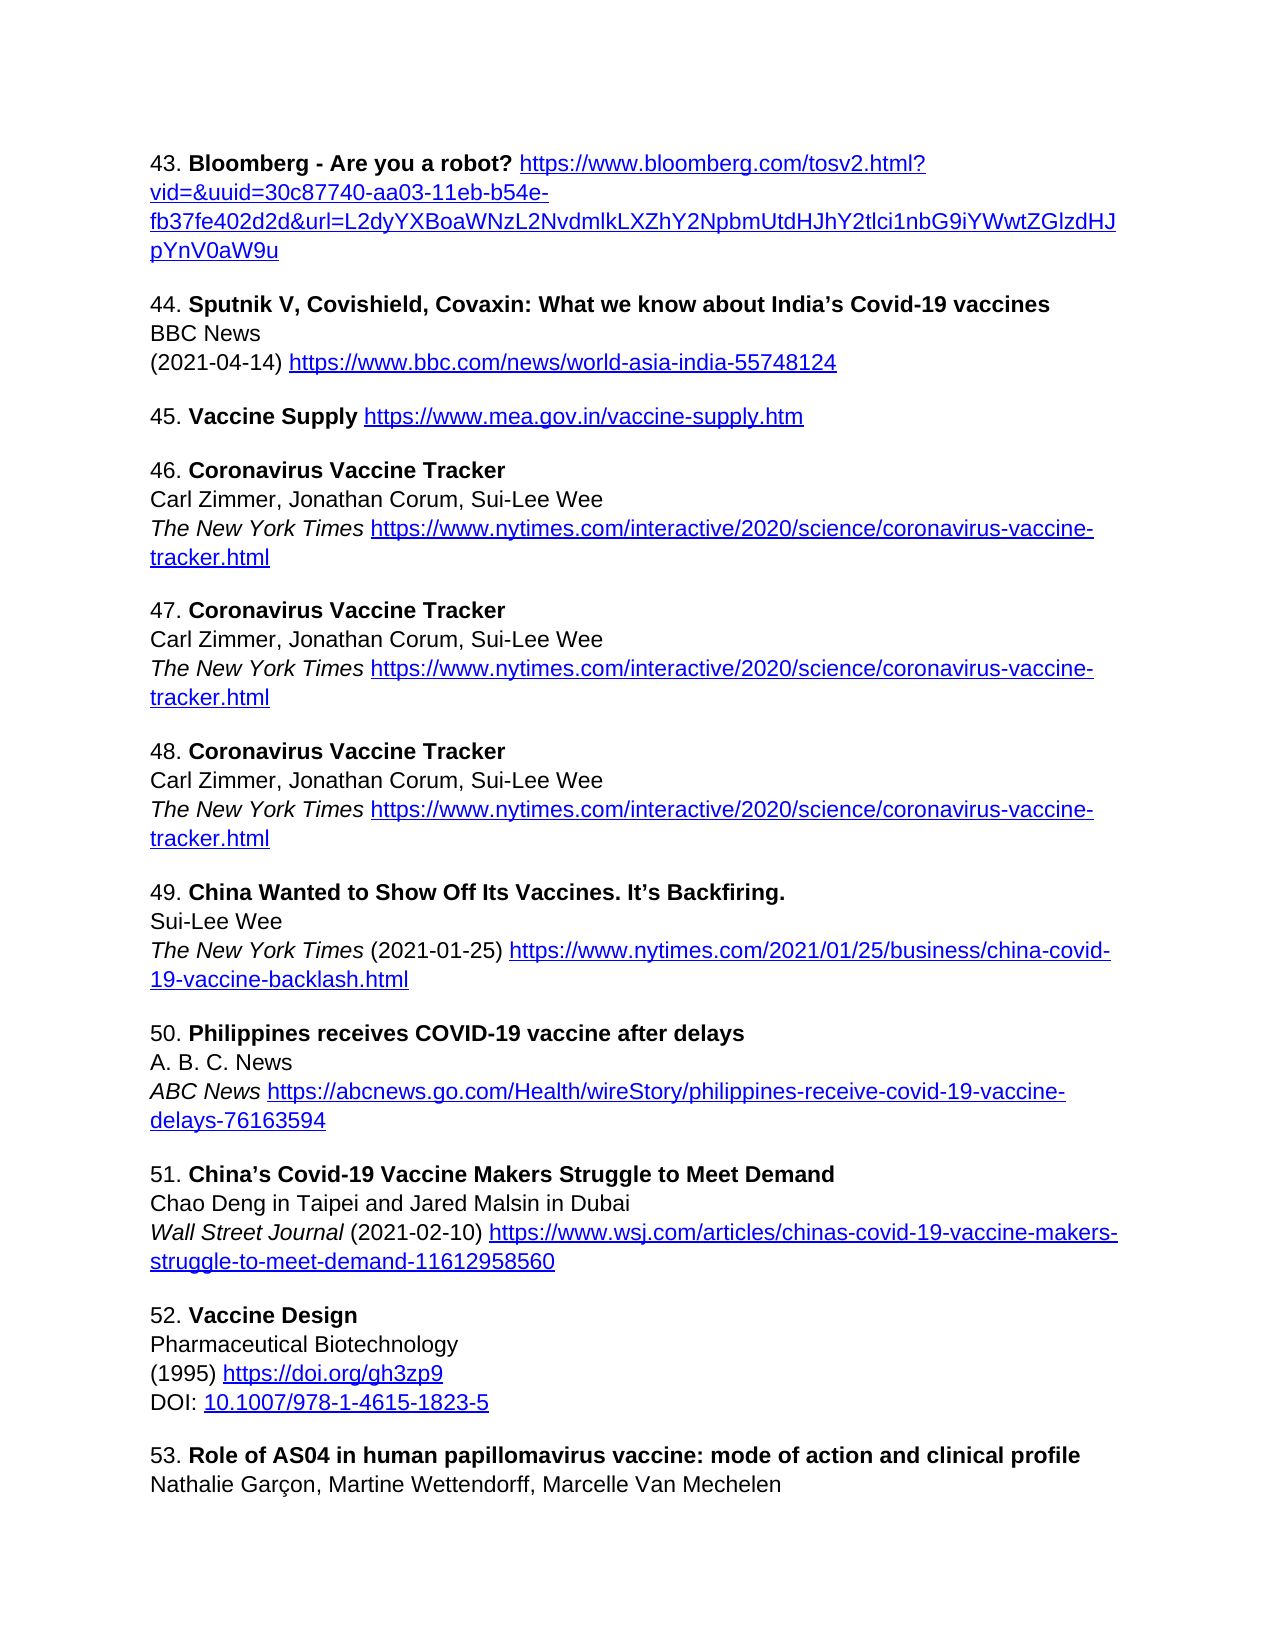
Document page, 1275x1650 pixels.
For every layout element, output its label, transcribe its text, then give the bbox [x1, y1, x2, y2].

text 47. Coronavirus Vaccine Tracker Carl Zimmer, Jonathan Corum, Sui-Lee Wee The New York Times https://www.nytimes.com/interactive/2020/science/coronavirus-vaccine-tracker.html [150, 597, 1125, 711]
text 45. Vaccine Supply https://www.mea.gov.in/vaccine-supply.htm [150, 403, 1125, 429]
text 48. Coronavirus Vaccine Tracker Carl Zimmer, Jonathan Corum, Sui-Lee Wee The New York Times https://www.nytimes.com/interactive/2020/science/coronavirus-vaccine-tracker.html [150, 738, 1125, 852]
text 43. Bloomberg - Are you a robot? https://www.bloomberg.com/tosv2.html?vid=&uuid=30c87740-aa03-11eb-b54e-fb37fe402d2d&url=L2dyYXBoaWNzL2NvdmlkLXZhY2NpbmUtdHJhY2tlci1nbG9iYWwtZGlzdHJpYnV0aW9u [150, 150, 1125, 263]
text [150, 1442, 1125, 1498]
text 44. Sputnik V, Covishield, Covaxin: What we know about India’s Covid-19 vaccines BBC News (2021-04-14) https://www.bbc.com/news/world-asia-india-55748124 [150, 291, 1125, 375]
text 50. Philippines receives COVID-19 vaccine after delays A. B. C. News ABC News https://abcnews.go.com/Health/wireStory/philippines-receive-covid-19-vaccine-delays-76163594 [150, 1020, 1125, 1133]
text 46. Coronavirus Vaccine Tracker Carl Zimmer, Jonathan Corum, Sui-Lee Wee The New York Times https://www.nytimes.com/interactive/2020/science/coronavirus-vaccine-tracker.html [150, 457, 1125, 570]
text 49. China Wanted to Show Off Its Vaccines. It’s Backfiring. Sui-Lee Wee The New York Times (2021-01-25) https://www.nytimes.com/2021/01/25/business/china-covid-19-vaccine-backlash.html [150, 879, 1125, 992]
text 51. China’s Covid-19 Vaccine Makers Struggle to Meet Demand Chao Deng in Taipei and Jared Malsin in Dubai Wall Street Journal (2021-02-10) https://www.wsj.com/articles/chinas-covid-19-vaccine-makers-struggle-to-meet-demand-11612958560 [150, 1161, 1125, 1274]
text 52. Vaccine Design Pharmaceutical Biotechnology (1995) https://doi.org/gh3zp9 DOI: 10.1007/978-1-4615-1823-5 [150, 1302, 1125, 1415]
